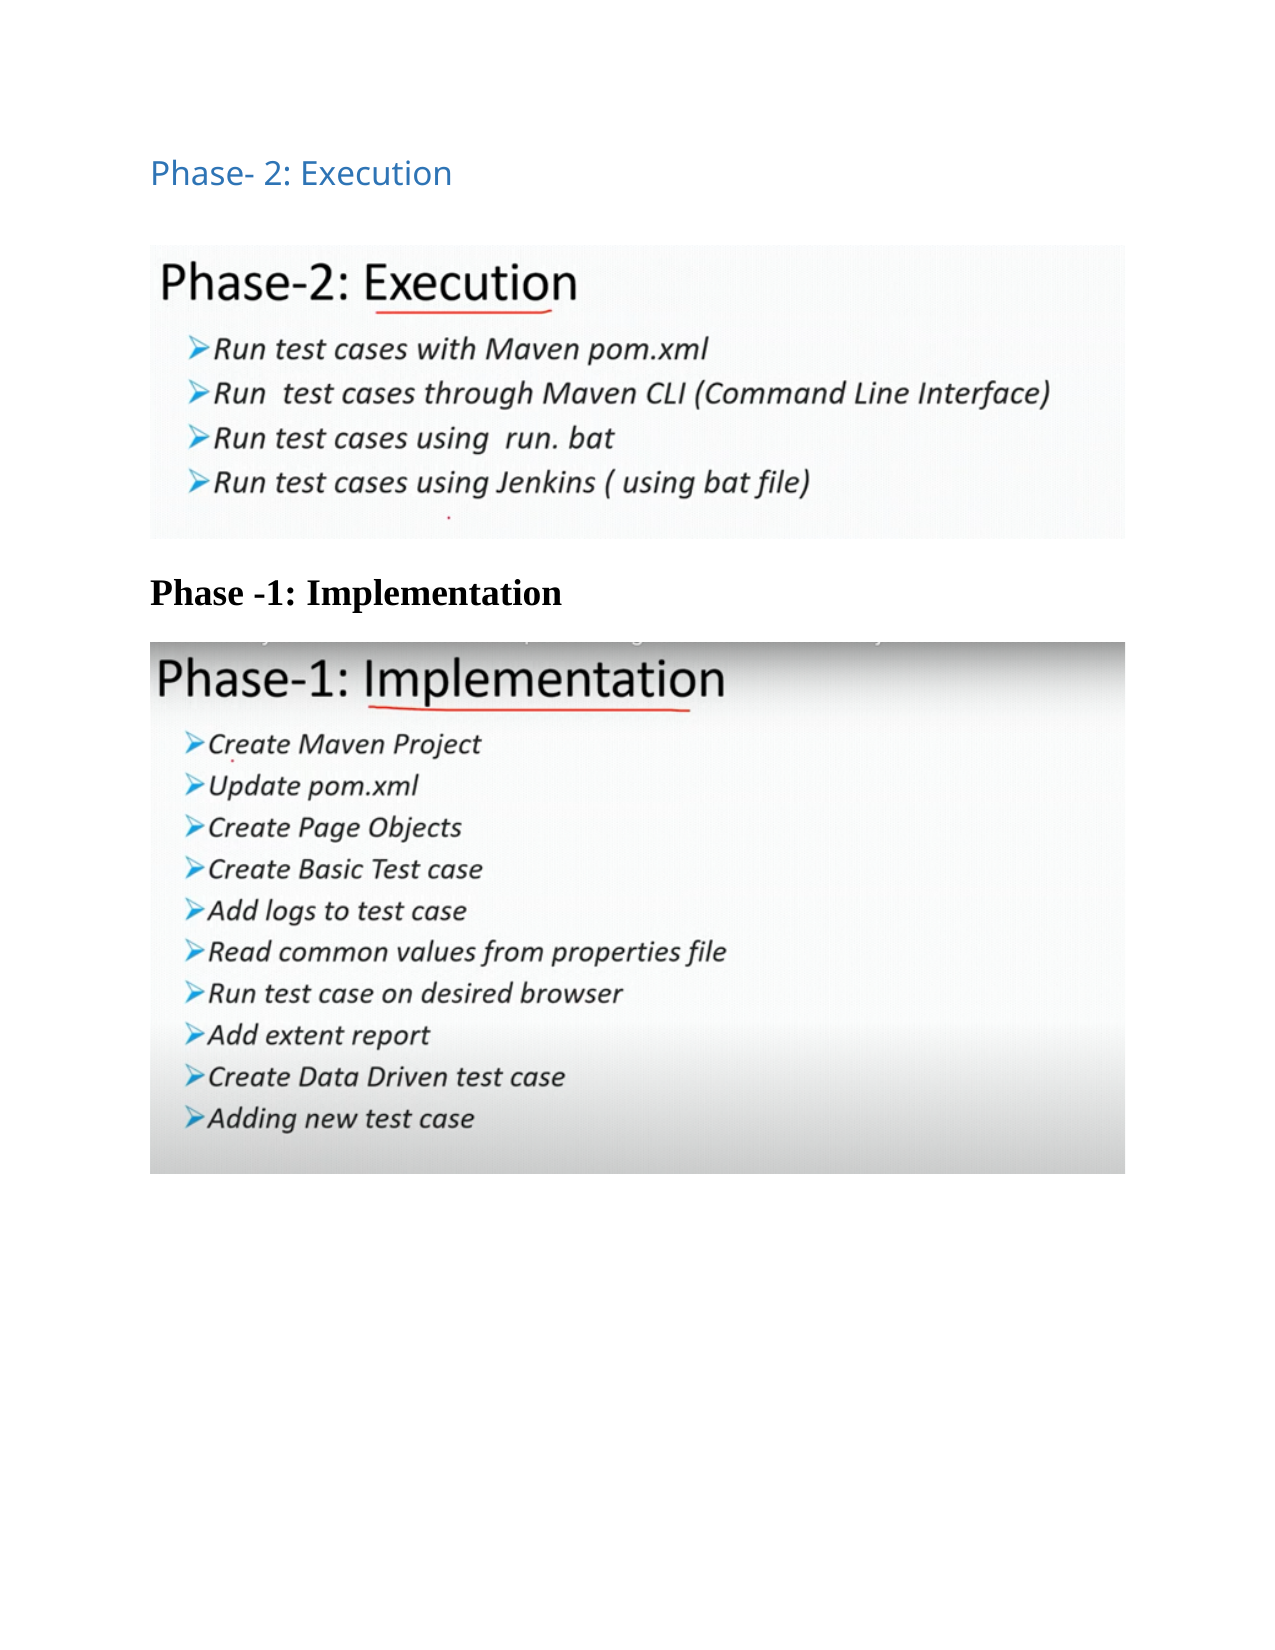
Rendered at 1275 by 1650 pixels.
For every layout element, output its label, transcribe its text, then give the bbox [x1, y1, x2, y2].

picture [150, 245, 1125, 539]
picture [150, 642, 1125, 1174]
subtitle Phase -1: Implementation [150, 570, 1125, 613]
subtitle Phase- 2: Execution [150, 150, 1125, 195]
